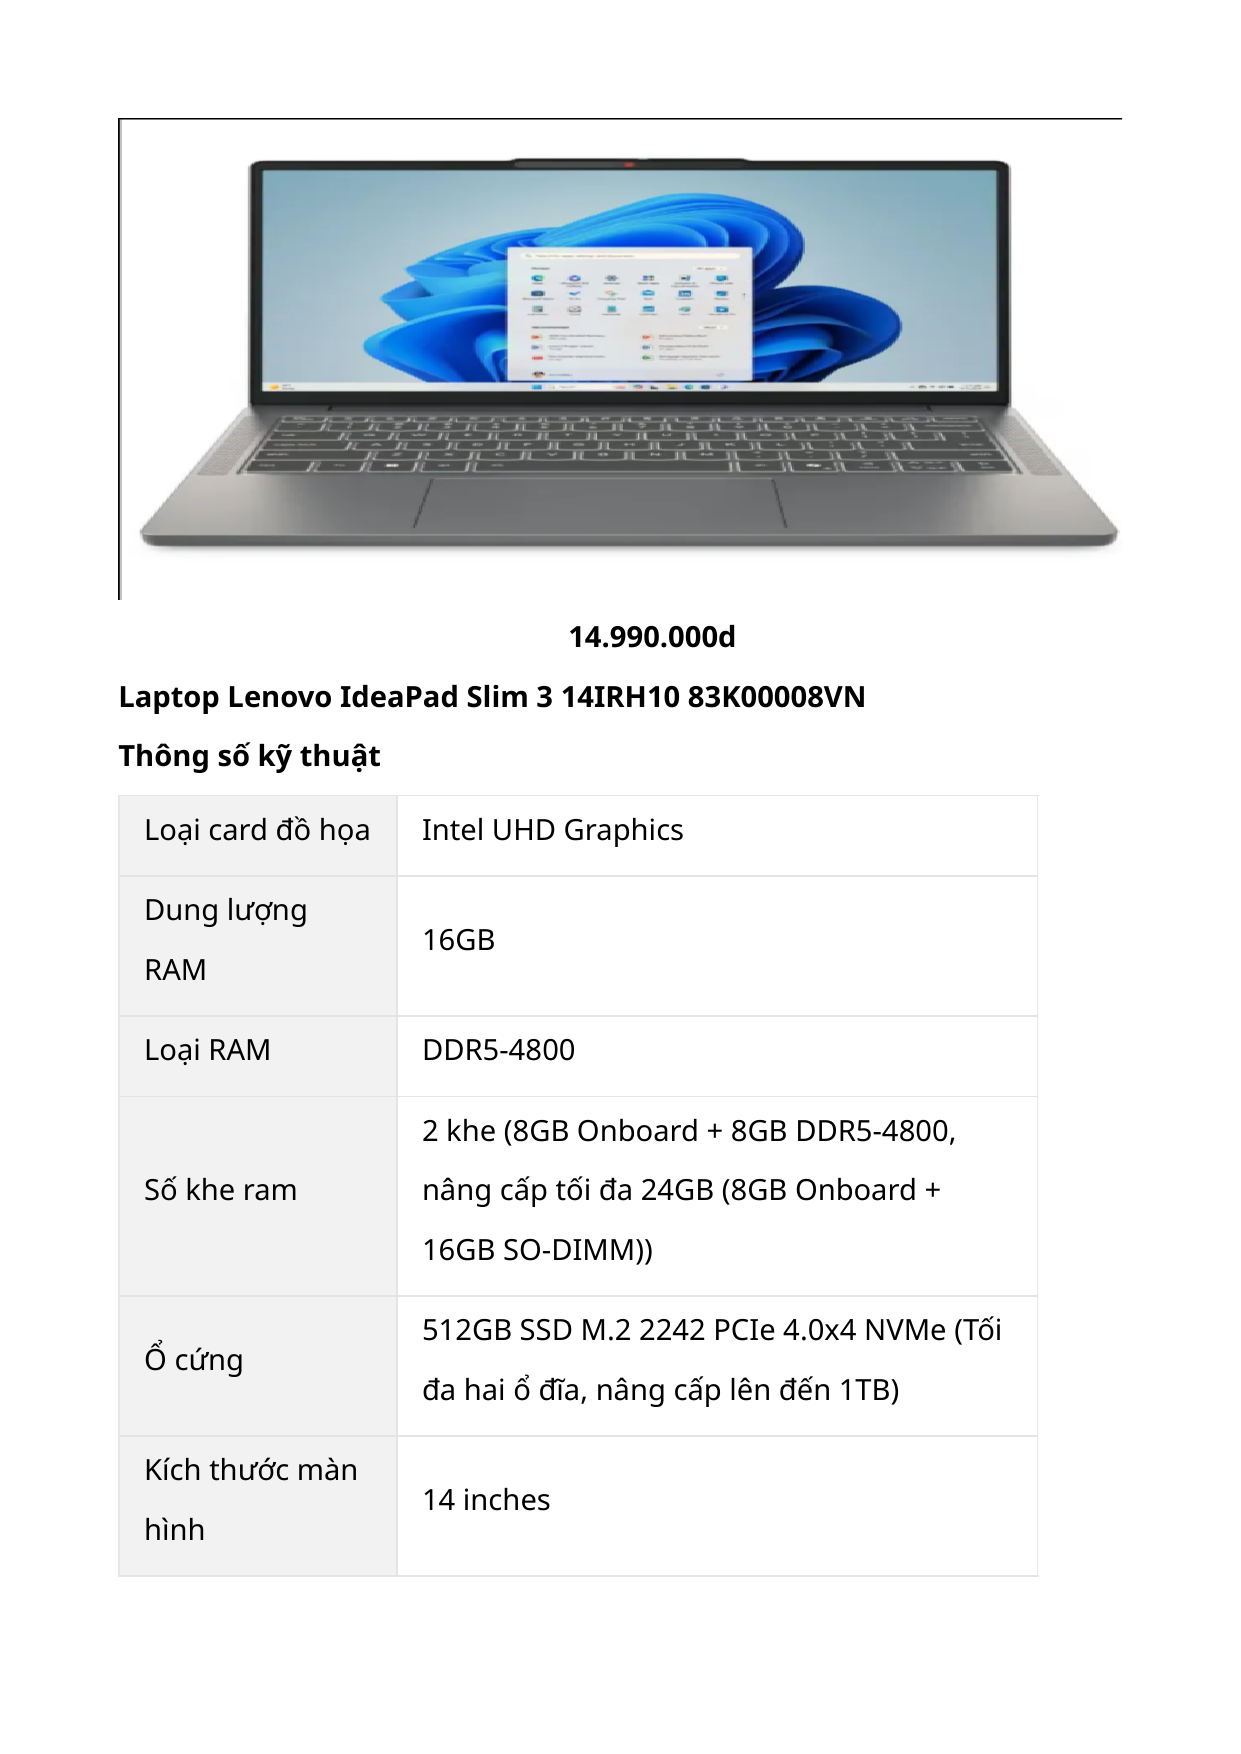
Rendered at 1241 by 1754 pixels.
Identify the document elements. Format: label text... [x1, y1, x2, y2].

table_cell 512GB SSD M.2 2242 PCIe 4.0x4 NVMe (Tối đa hai ổ đĩa, nâng cấp lên đến 1TB) [398, 1297, 1037, 1435]
table_cell Ổ cứng [120, 1297, 396, 1435]
table_cell Loại RAM [120, 1017, 396, 1096]
table_cell 16GB [398, 877, 1037, 1015]
table_header Loại card đồ họa [120, 796, 396, 875]
table_cell DDR5-4800 [398, 1017, 1037, 1096]
table_cell Dung lượng RAM [120, 877, 396, 1015]
text 14.990.000d [118, 616, 1122, 656]
text Thông số kỹ thuật [118, 735, 1122, 775]
table_cell 14 inches [398, 1437, 1037, 1575]
text Laptop Lenovo IdeaPad Slim 3 14IRH10 83K00008VN [118, 676, 1122, 716]
table_header Intel UHD Graphics [398, 796, 1037, 875]
picture [118, 118, 1123, 600]
table_cell Kích thước màn hình [120, 1437, 396, 1575]
table_cell 2 khe (8GB Onboard + 8GB DDR5-4800, nâng cấp tối đa 24GB (8GB Onboard + 16GB SO-DIMM)) [398, 1097, 1037, 1295]
table_cell Số khe ram [120, 1097, 396, 1295]
